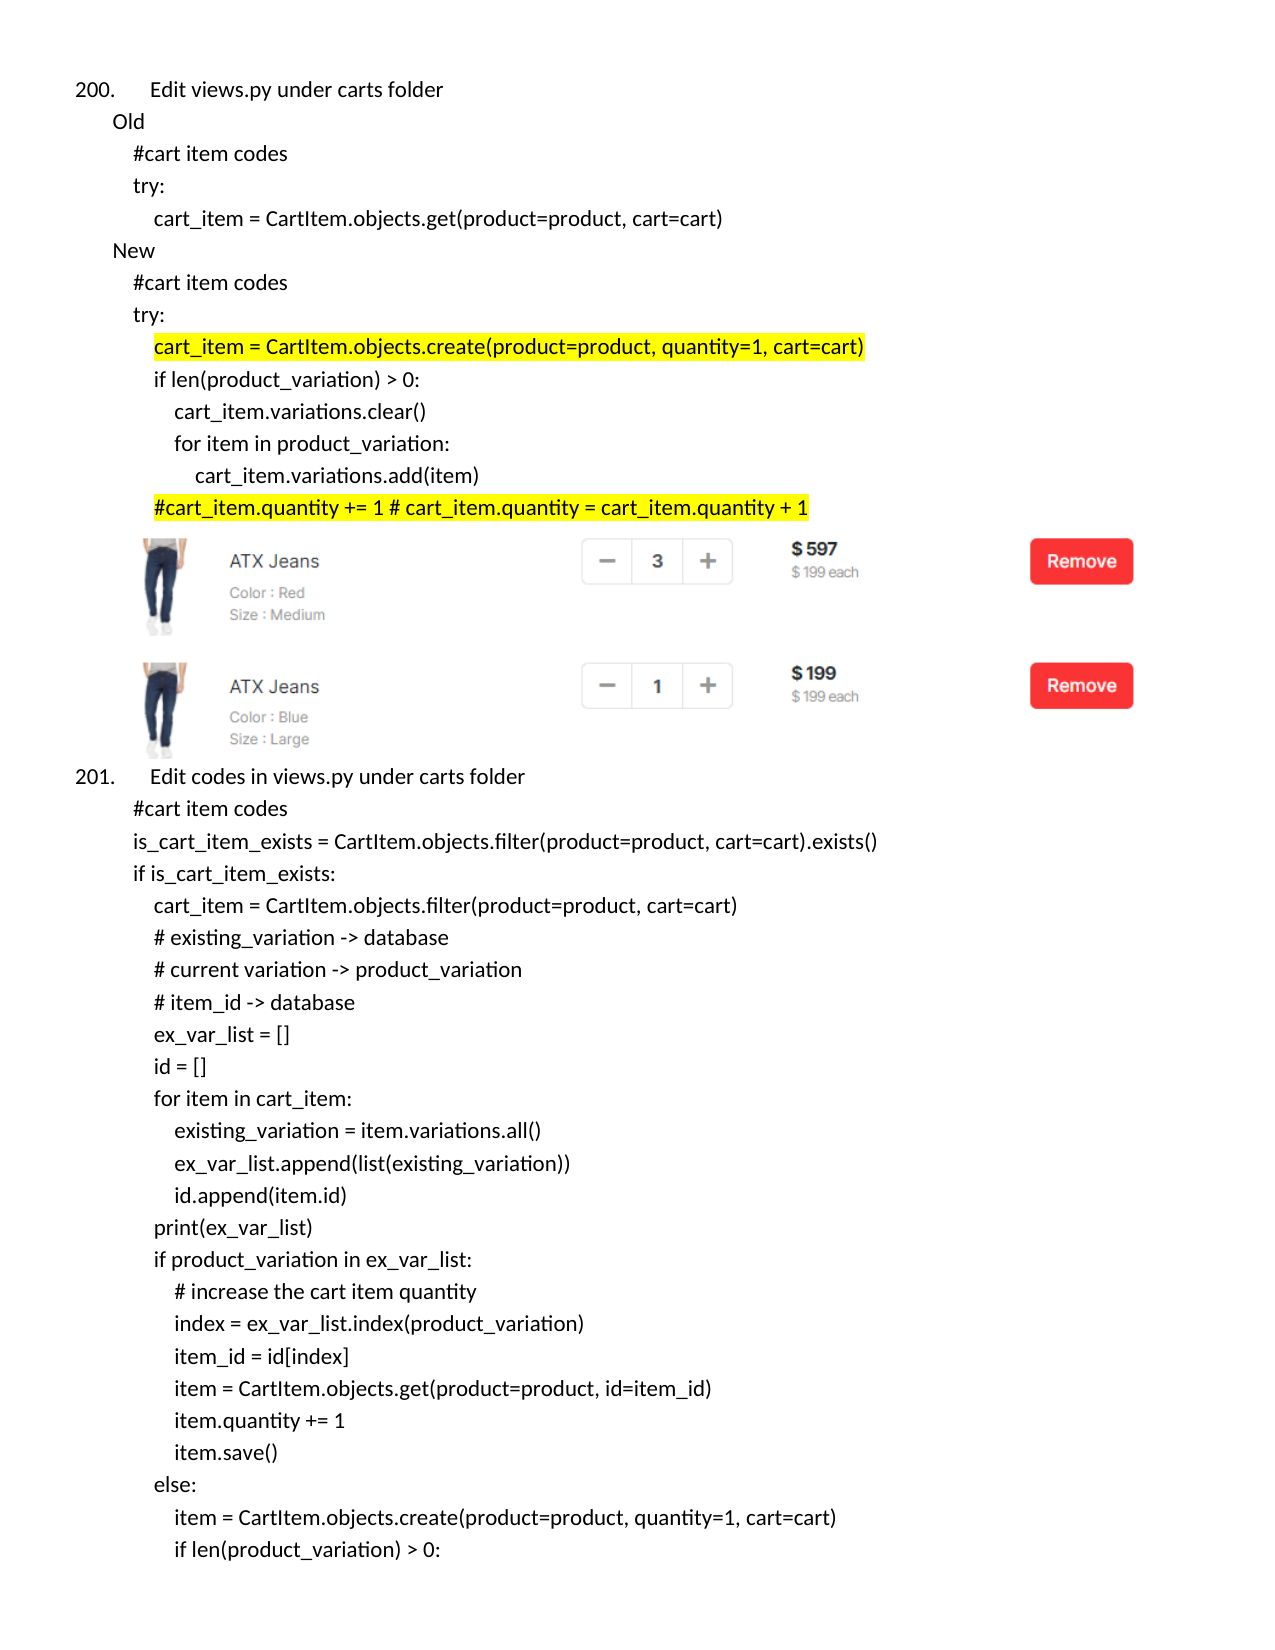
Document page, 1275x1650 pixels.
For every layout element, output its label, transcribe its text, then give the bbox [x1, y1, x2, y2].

list ex_var_list.append(list(existing_variation)) [112, 1149, 1200, 1177]
list id.append(item.id) [112, 1181, 1200, 1209]
list cart_item = CartItem.objects.create(product=product, quantity=1, cart=cart) [112, 332, 1200, 361]
list if is_cart_item_exists: [112, 859, 1200, 887]
list if len(product_variation) > 0: [112, 365, 1200, 393]
list item_id = id[index] [112, 1342, 1200, 1370]
list Old [112, 107, 1200, 135]
list id = [] [112, 1052, 1200, 1080]
list index = ex_var_list.index(product_variation) [112, 1309, 1200, 1338]
list cart_item = CartItem.objects.get(product=product, cart=cart) [112, 204, 1200, 232]
list print(ex_var_list) [112, 1213, 1200, 1241]
list try: [112, 172, 1200, 199]
list ex_var_list = [] [112, 1020, 1200, 1048]
list item.quantity += 1 [112, 1406, 1200, 1434]
list cart_item.variations.clear() [112, 397, 1200, 425]
list Edit codes in views.py under carts folder [75, 762, 1200, 790]
list #cart item codes [112, 268, 1200, 296]
list New [112, 236, 1200, 264]
list cart_item.variations.add(item) [112, 461, 1200, 489]
list for item in cart_item: [112, 1084, 1200, 1112]
list cart_item = CartItem.objects.filter(product=product, cart=cart) [112, 891, 1200, 919]
list if len(product_variation) > 0: [112, 1535, 1200, 1563]
list try: [112, 300, 1200, 328]
list #cart item codes [112, 139, 1200, 167]
list existing_variation = item.variations.all() [112, 1116, 1200, 1144]
list for item in product_variation: [112, 429, 1200, 457]
list if product_variation in ex_var_list: [112, 1245, 1200, 1273]
list #cart item codes [112, 794, 1200, 823]
list is_cart_item_exists = CartItem.objects.filter(product=product, cart=cart).exists() [112, 827, 1200, 855]
picture [112, 525, 1142, 759]
list item = CartItem.objects.get(product=product, id=item_id) [112, 1374, 1200, 1402]
list # increase the cart item quantity [112, 1277, 1200, 1305]
list item = CartItem.objects.create(product=product, quantity=1, cart=cart) [112, 1503, 1200, 1531]
list # item_id -> database [112, 988, 1200, 1016]
list #cart_item.quantity += 1 # cart_item.quantity = cart_item.quantity + 1 [112, 493, 1200, 521]
list # current variation -> product_variation [112, 956, 1200, 983]
list item.save() [112, 1438, 1200, 1466]
list else: [112, 1471, 1200, 1498]
list # existing_variation -> database [112, 923, 1200, 951]
list Edit views.py under carts folder [75, 75, 1200, 103]
